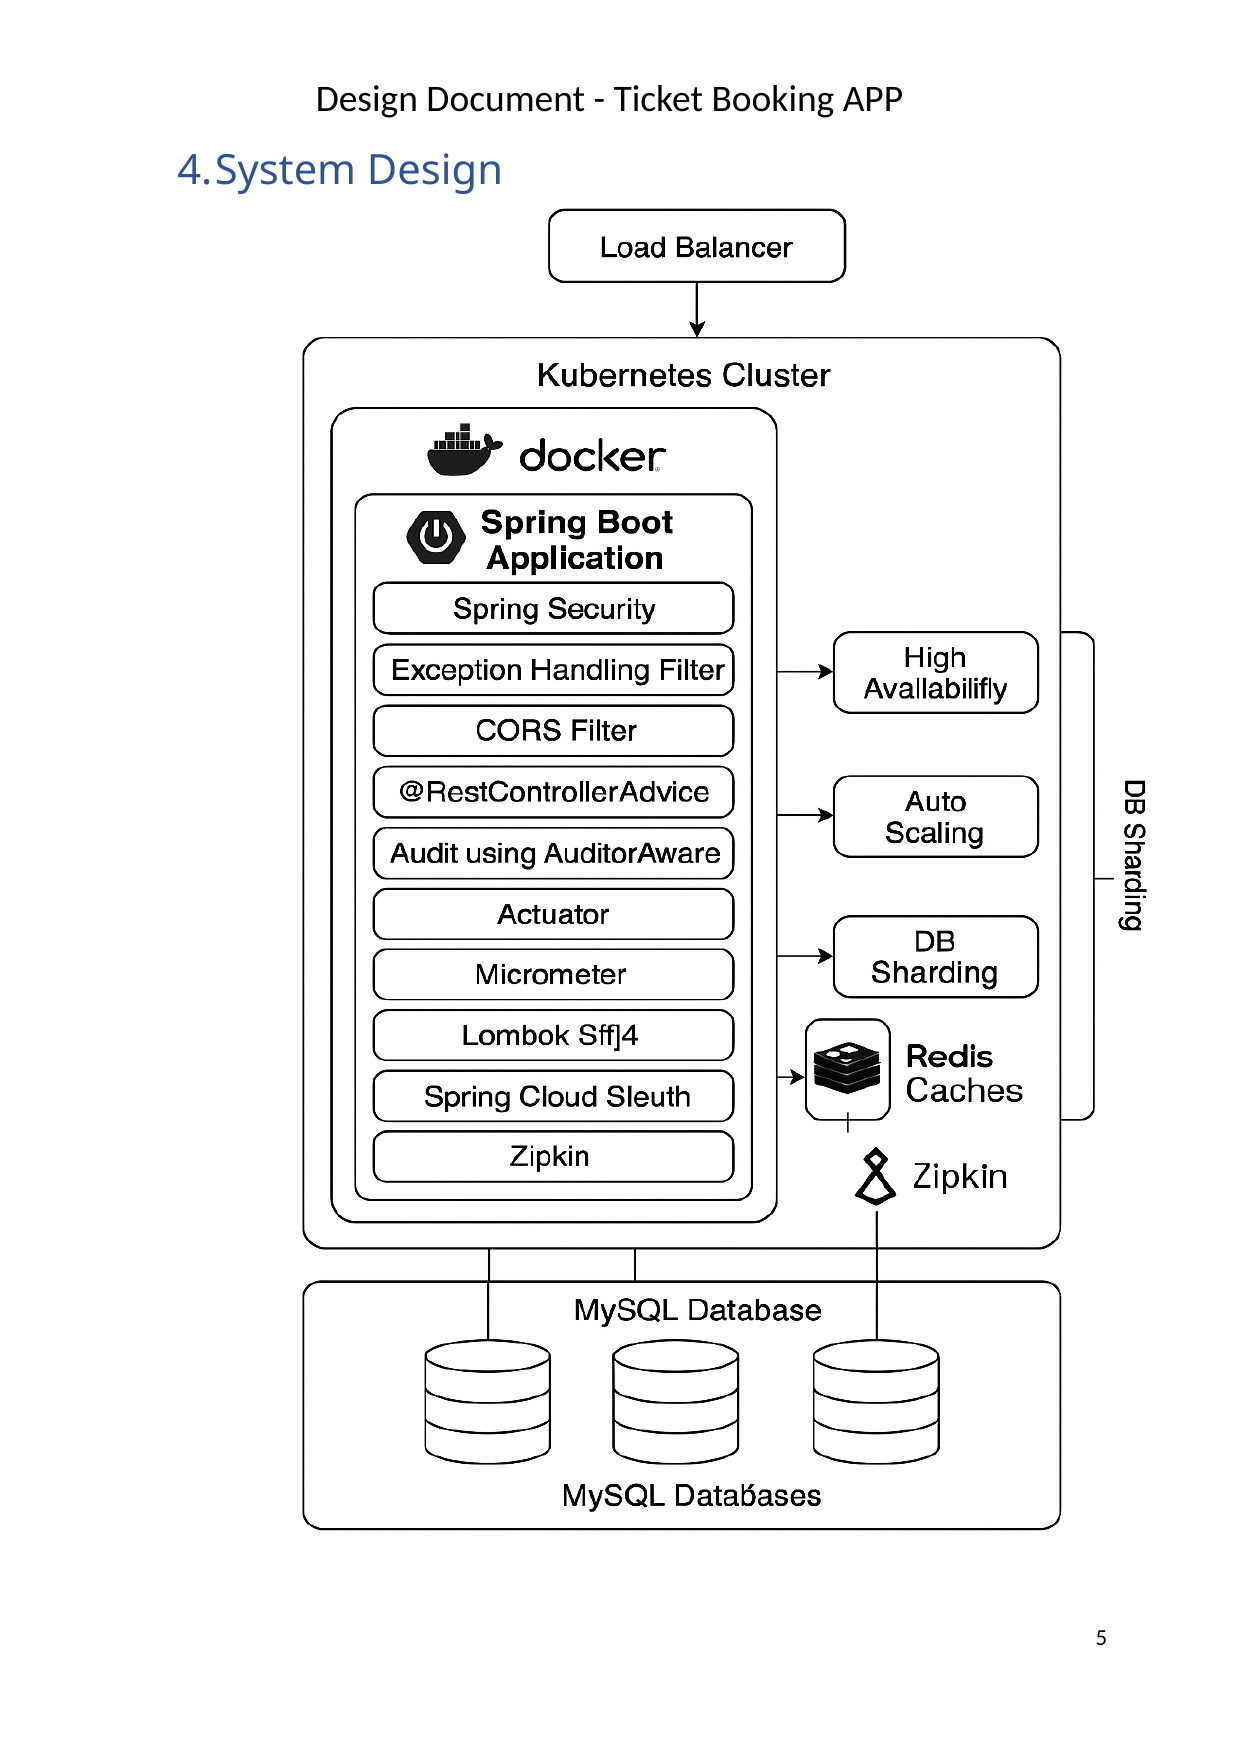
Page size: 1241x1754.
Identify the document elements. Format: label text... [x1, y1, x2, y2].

picture [214, 200, 1183, 1576]
